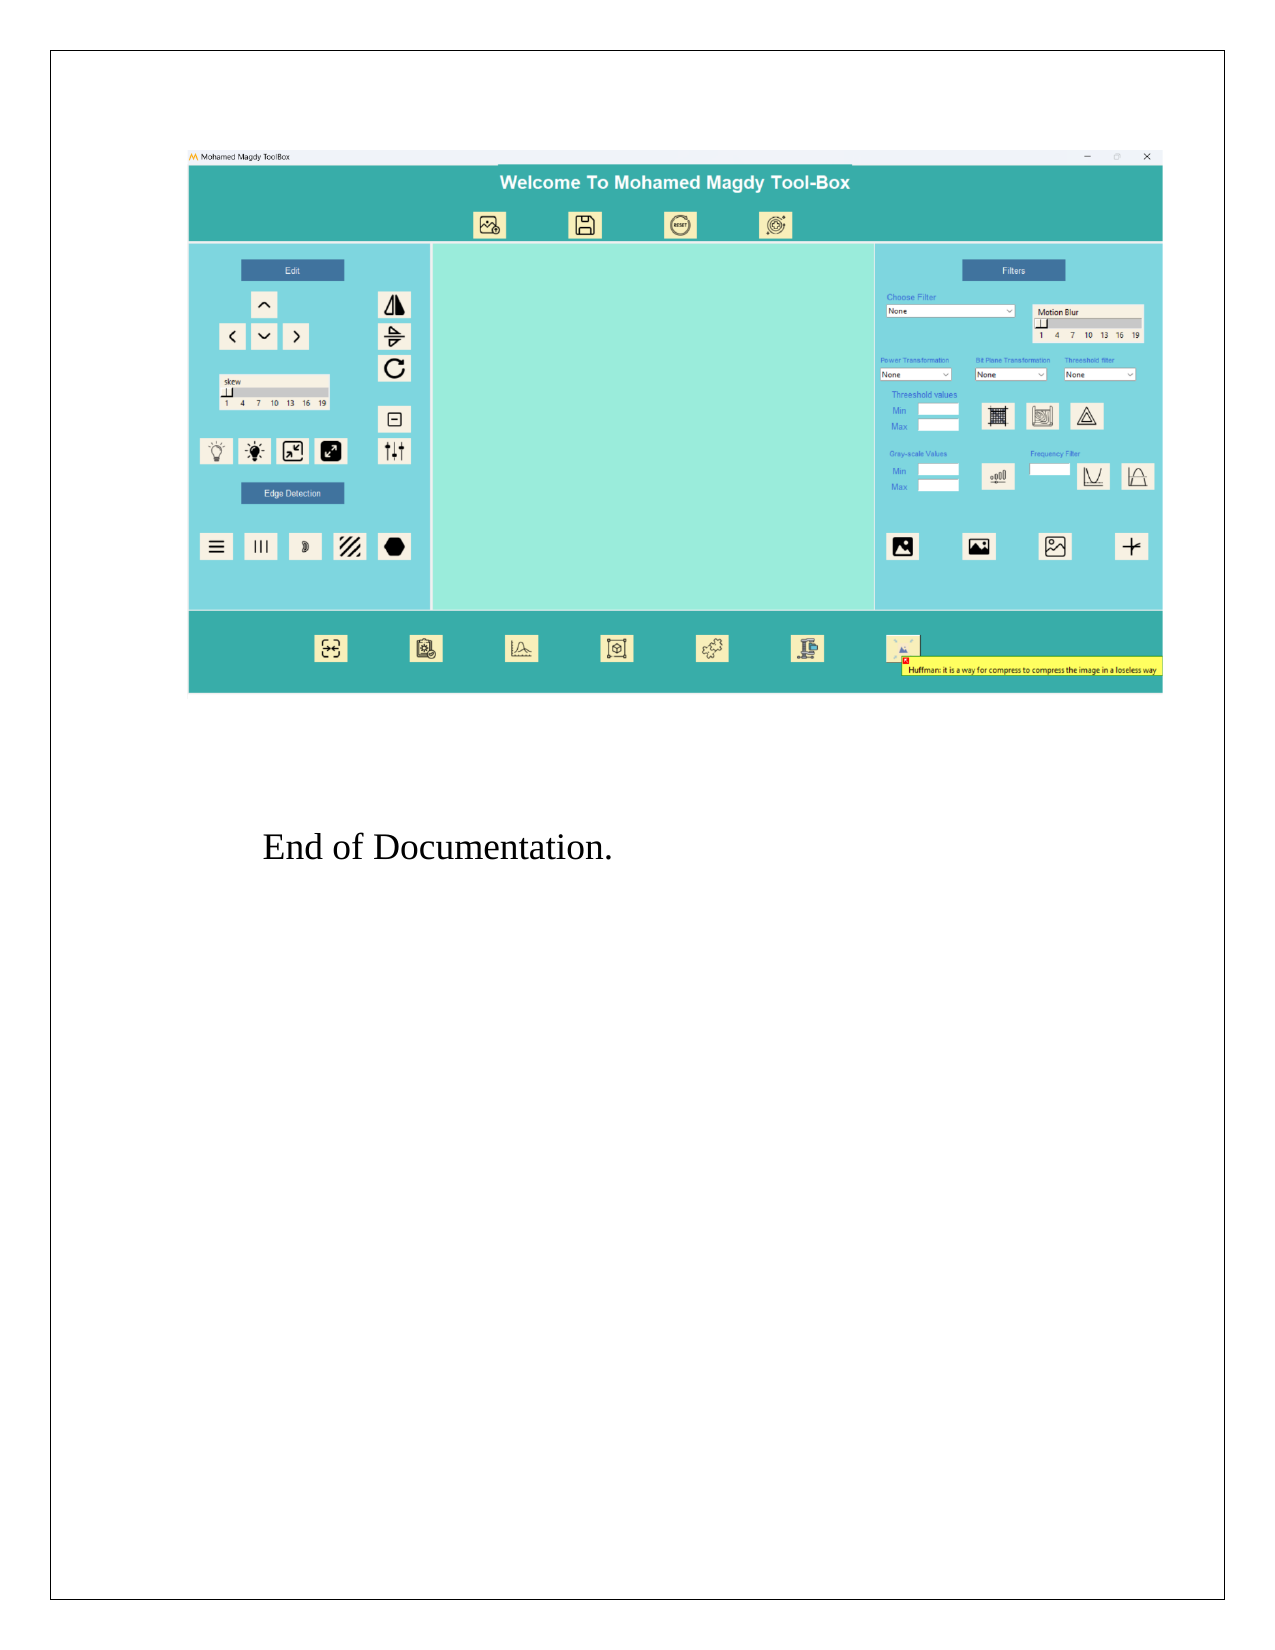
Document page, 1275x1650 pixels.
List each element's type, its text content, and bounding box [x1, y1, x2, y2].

picture [187, 150, 1163, 699]
list End of Documentation. [262, 825, 1125, 868]
